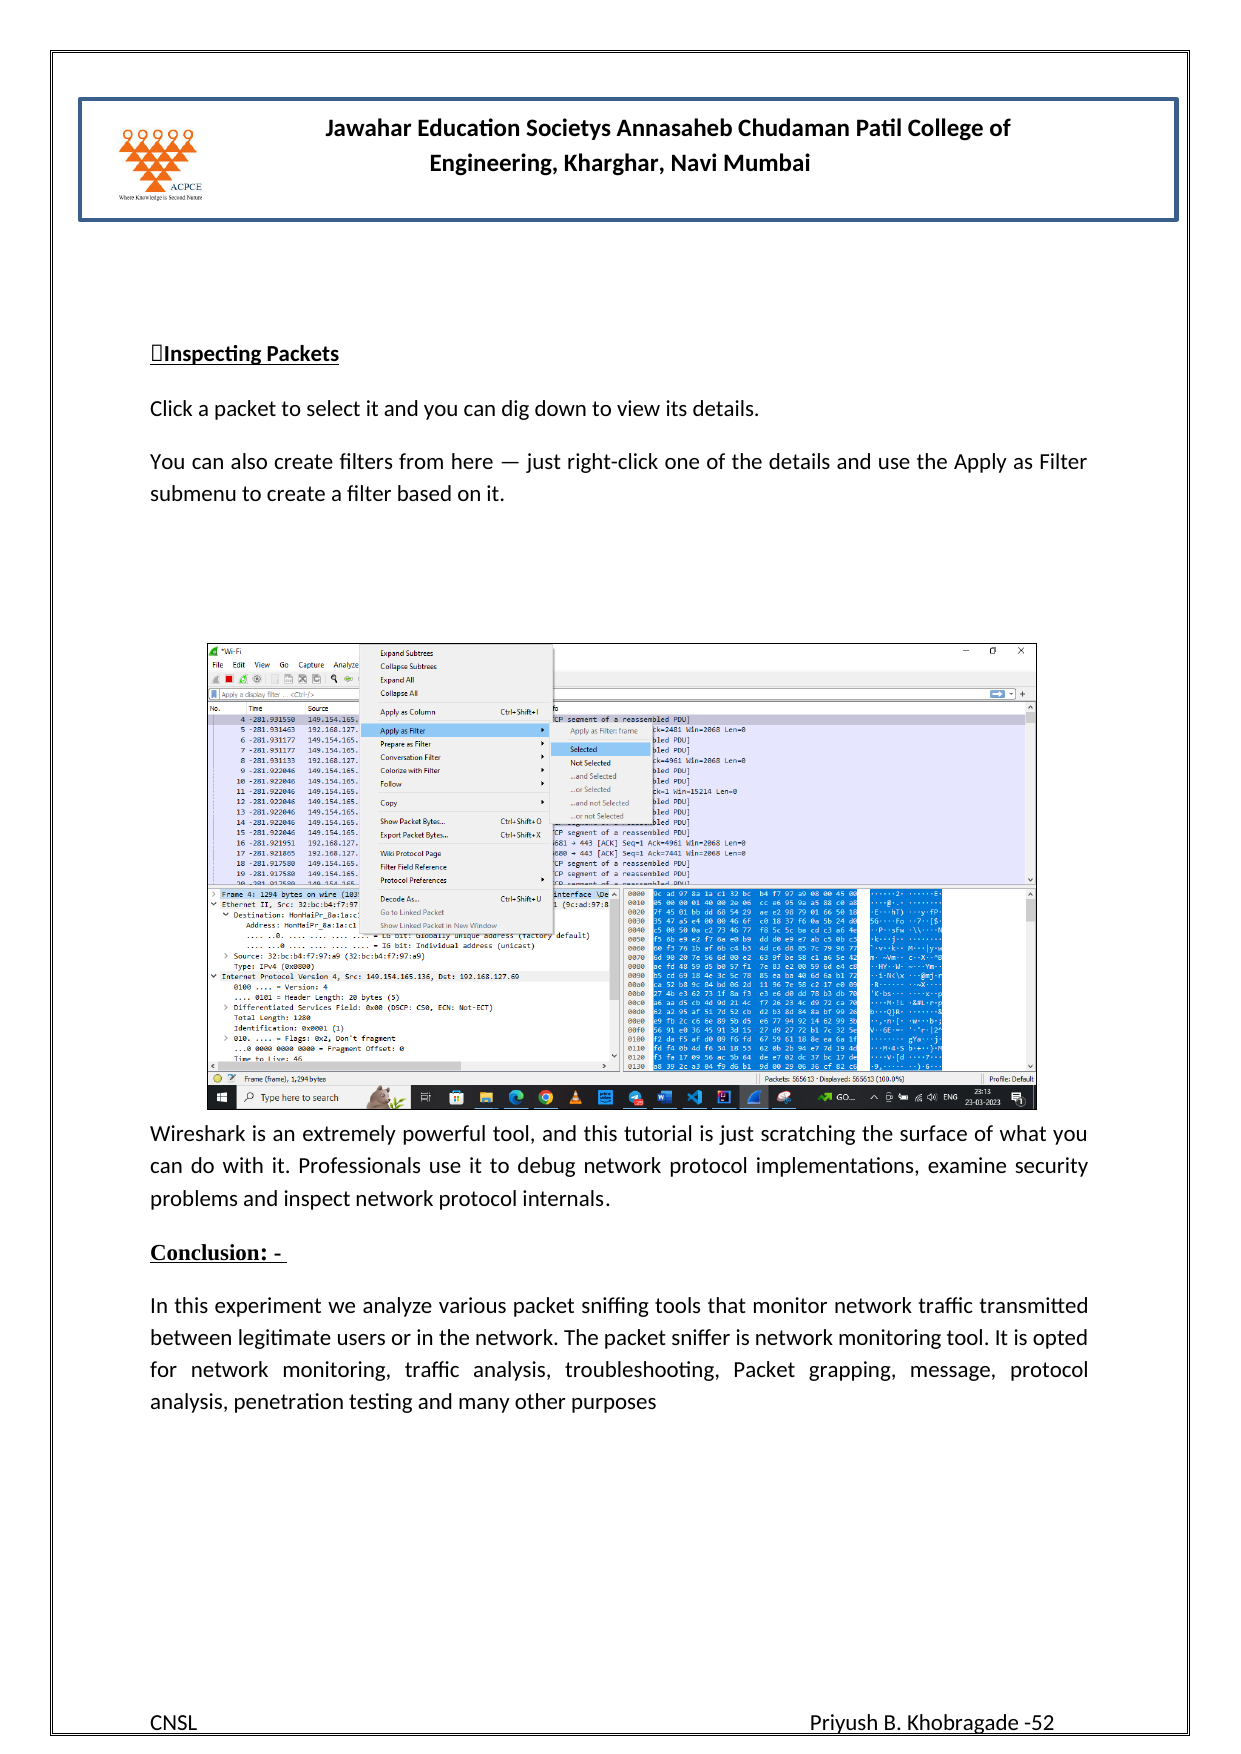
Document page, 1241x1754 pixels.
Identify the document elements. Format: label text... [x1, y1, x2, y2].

text Conclusion: - [150, 1237, 1090, 1266]
text In this experiment we analyze various packet sniffing tools that monitor network traffic transmitted between legitimate users or in the network. The packet sniffer is network monitoring tool. It is opted for network monitoring, traffic analysis, troubleshooting, Packet grapping, message, protocol analysis, penetration testing and many other purposes [150, 1291, 1090, 1415]
text You can also create filters from here — just right-click one of the details and use the Apply as Filter submenu to create a filter based on it. [150, 447, 1090, 507]
picture [103, 113, 218, 217]
text Click a packet to select it and you can dig down to view its details. [150, 394, 1090, 422]
text 🔹Inspecting Packets [150, 337, 1090, 368]
picture [208, 644, 1036, 1109]
